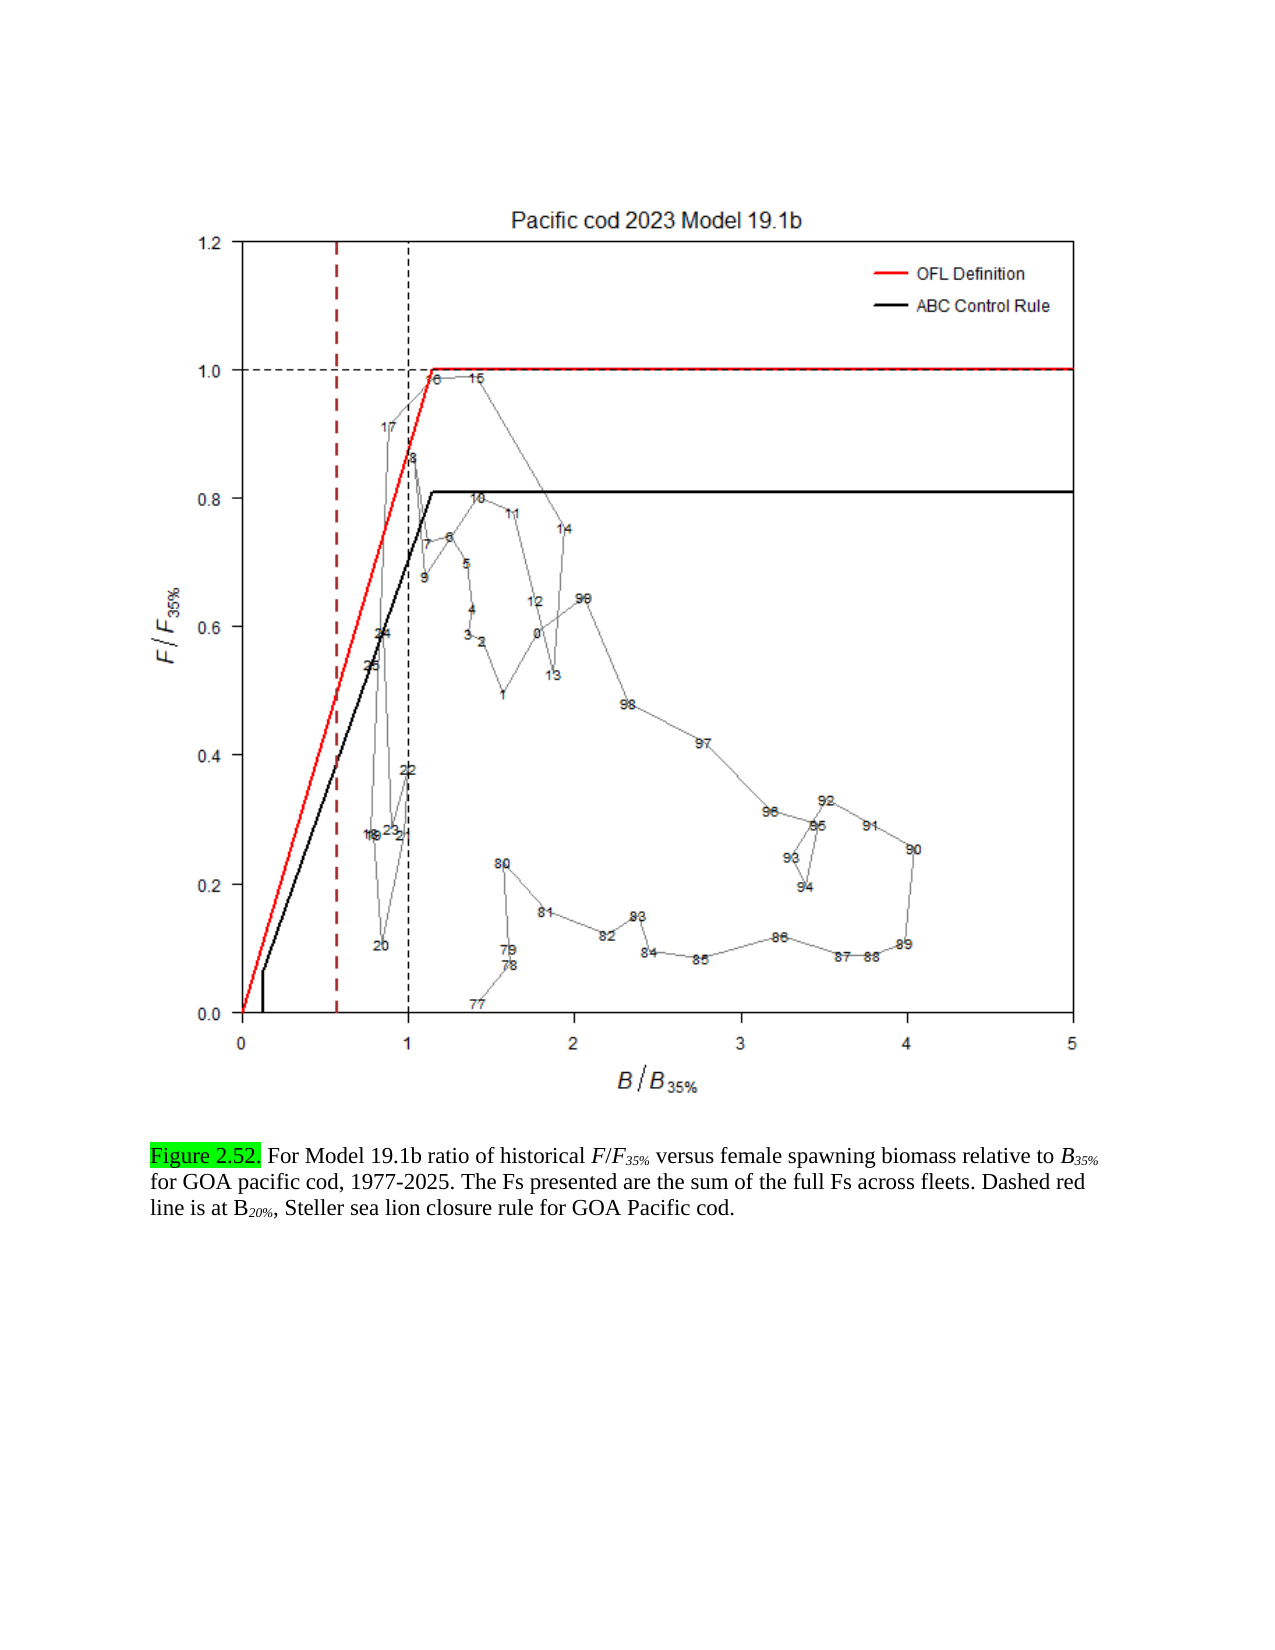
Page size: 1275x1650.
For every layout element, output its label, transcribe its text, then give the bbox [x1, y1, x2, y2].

subtitle Figure 2.52. For Model 19.1b ratio of historical F/F35% versus female spawning biomass relative to B35% for GOA pacific cod, 1977-2025. The Fs presented are the sum of the full Fs across fleets. Dashed red line is at B20%, Steller sea lion closure rule for GOA Pacific cod. [150, 1142, 1125, 1221]
picture [150, 150, 1125, 1125]
